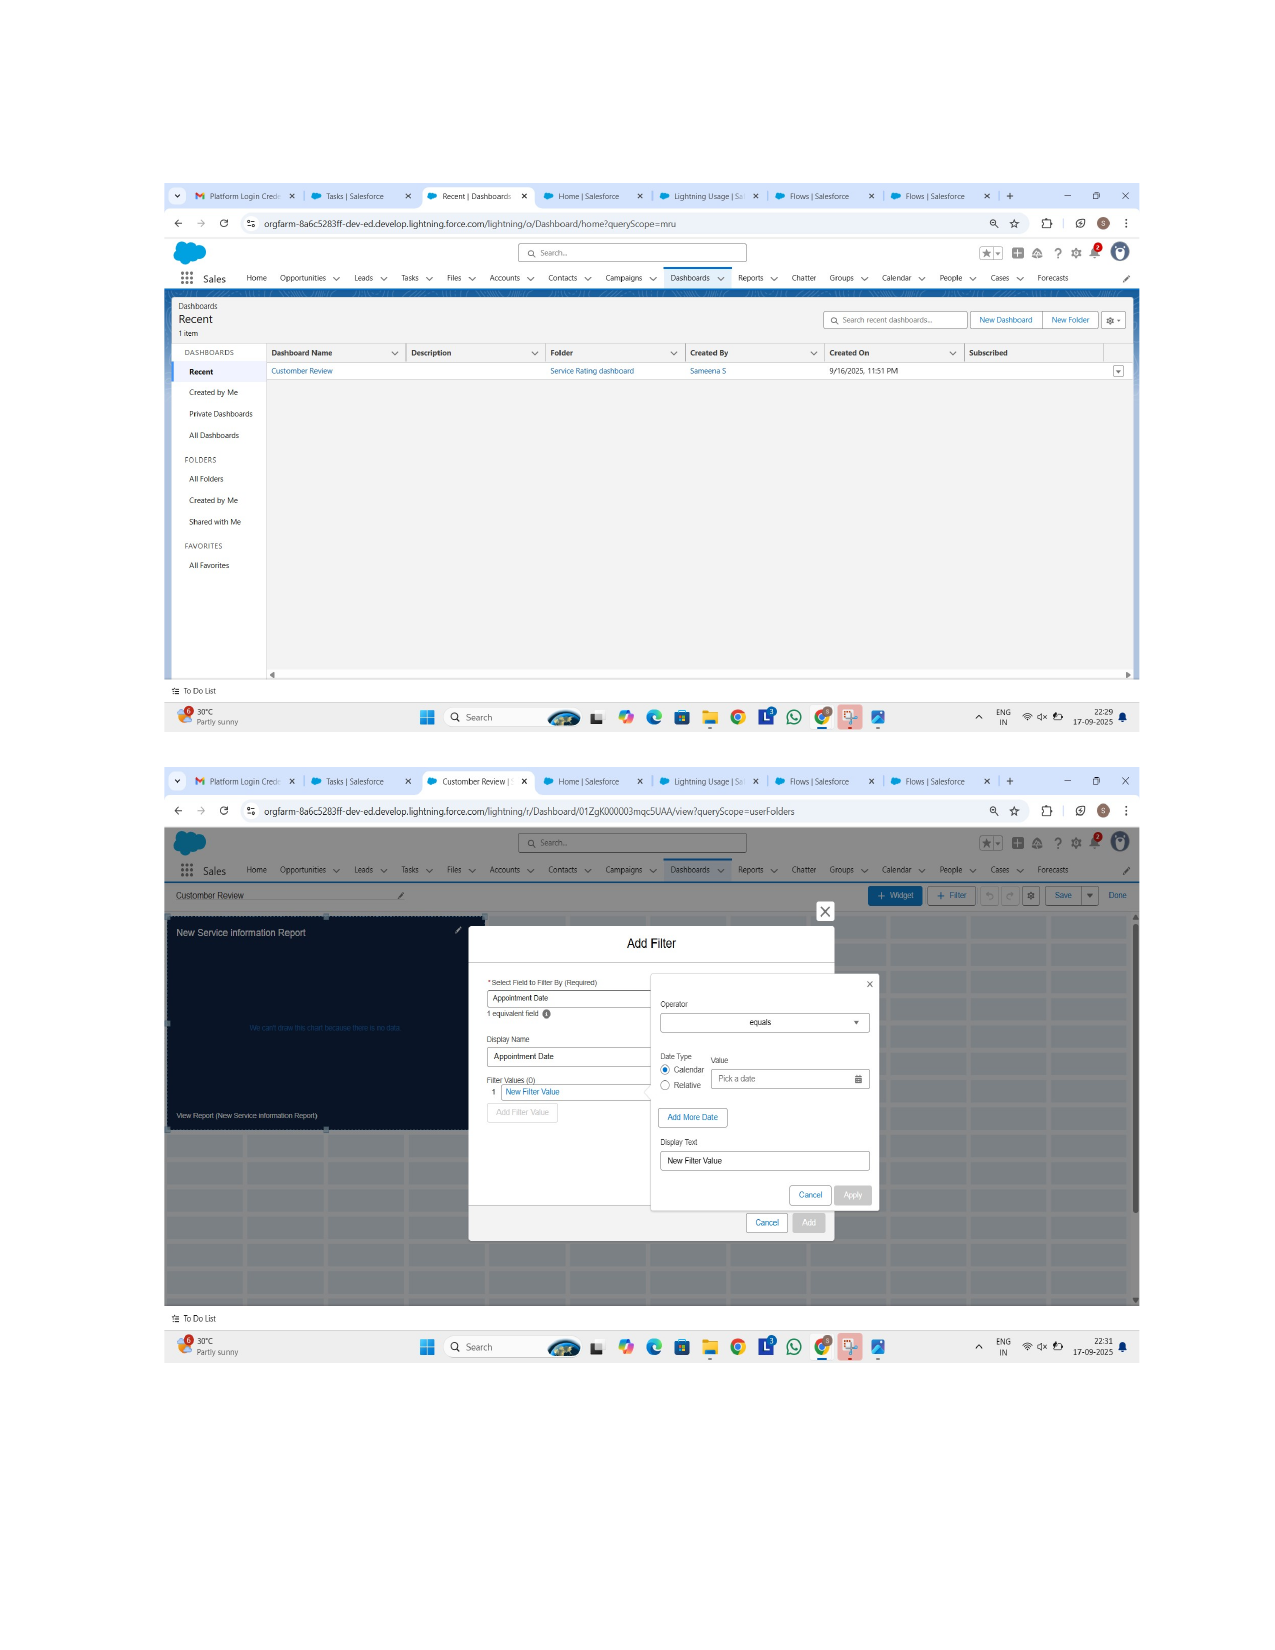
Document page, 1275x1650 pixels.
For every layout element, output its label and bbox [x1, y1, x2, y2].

picture [164, 767, 1140, 1363]
picture [164, 183, 1140, 732]
